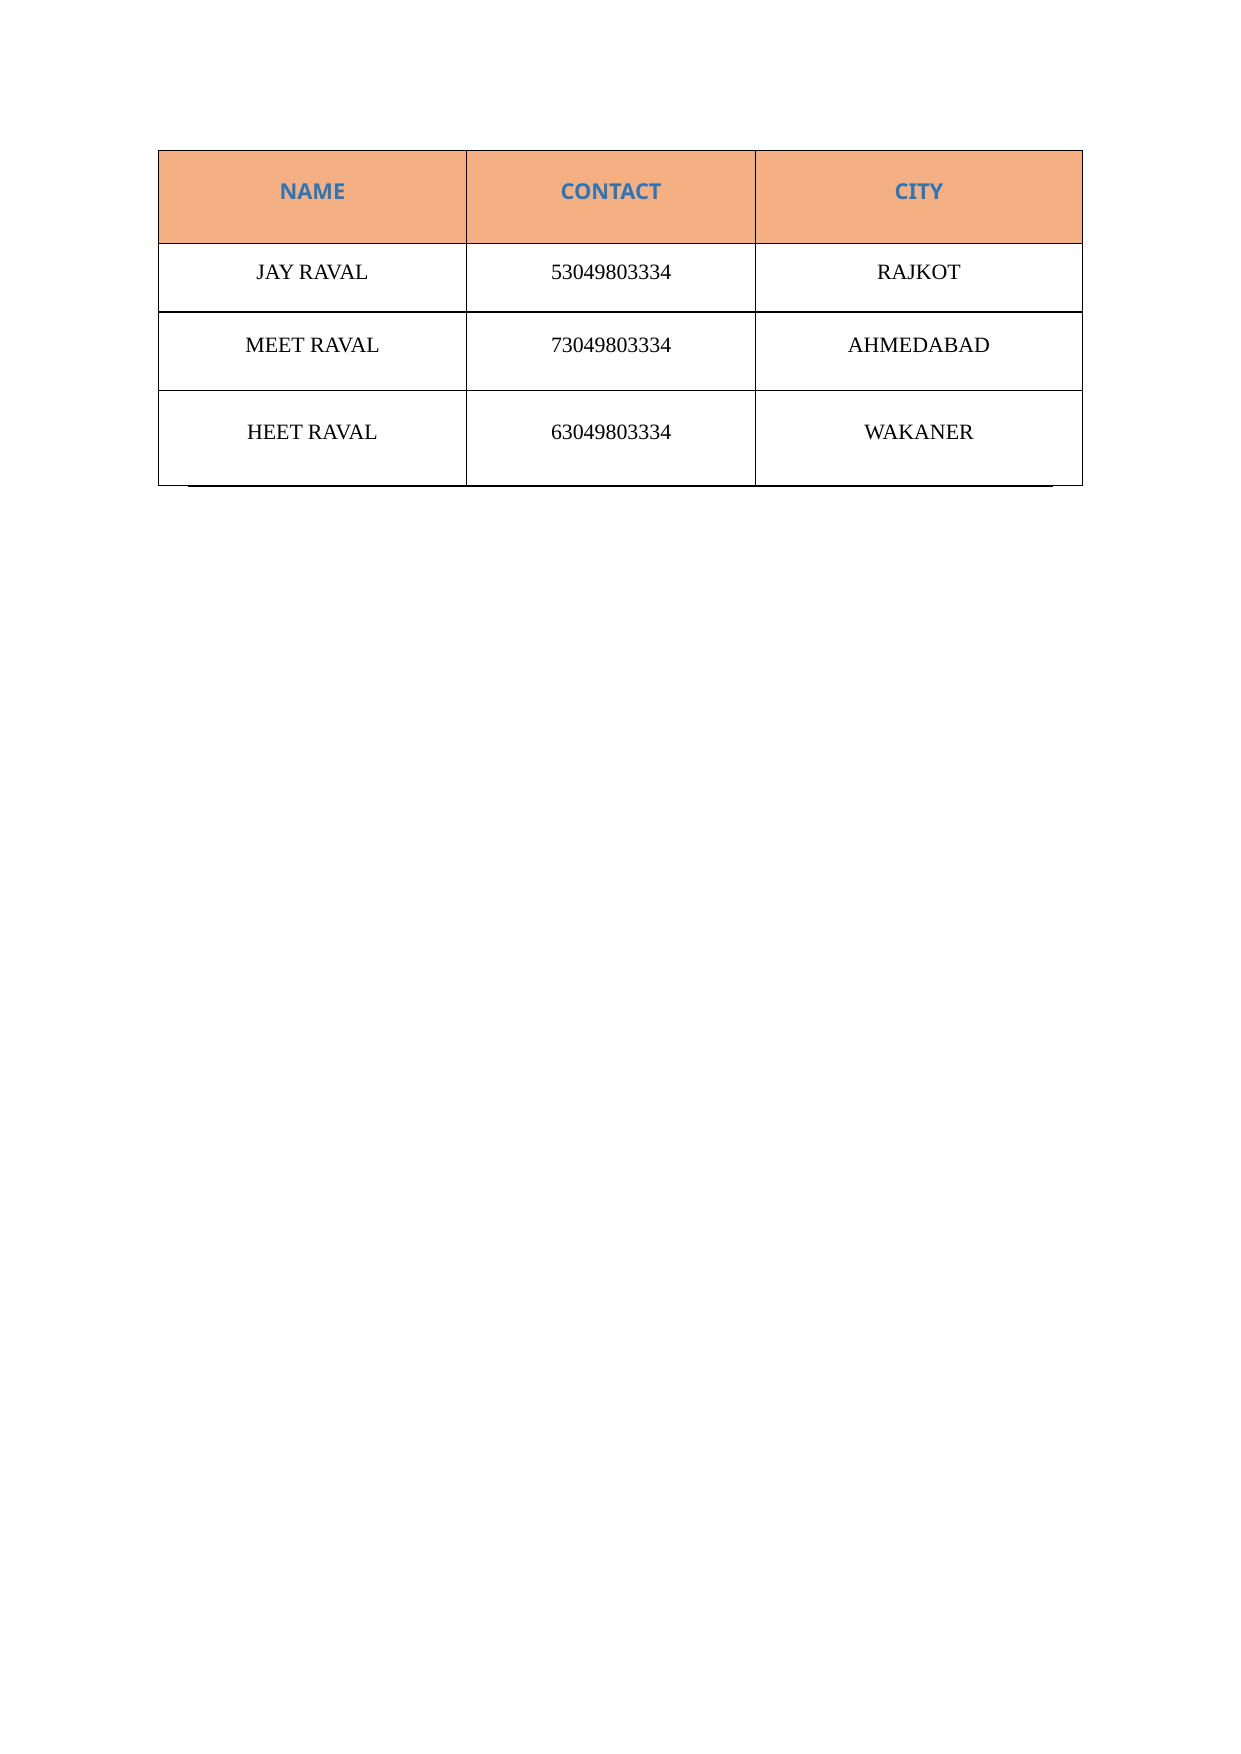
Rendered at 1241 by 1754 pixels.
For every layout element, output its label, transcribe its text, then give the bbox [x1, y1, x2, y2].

table_cell HEET RAVAL [159, 391, 466, 484]
table_cell 53049803334 [467, 244, 755, 311]
table_cell MEET RAVAL [159, 313, 466, 390]
table_header NAME [159, 151, 466, 243]
table_cell 73049803334 [467, 313, 755, 390]
table_header CONTACT [467, 151, 755, 243]
table_cell AHMEDABAD [756, 313, 1082, 390]
table_cell 63049803334 [467, 391, 755, 484]
table_cell RAJKOT [756, 244, 1082, 311]
table_header CITY [756, 151, 1082, 243]
table_cell JAY RAVAL [159, 244, 466, 311]
table_cell WAKANER [756, 391, 1082, 484]
